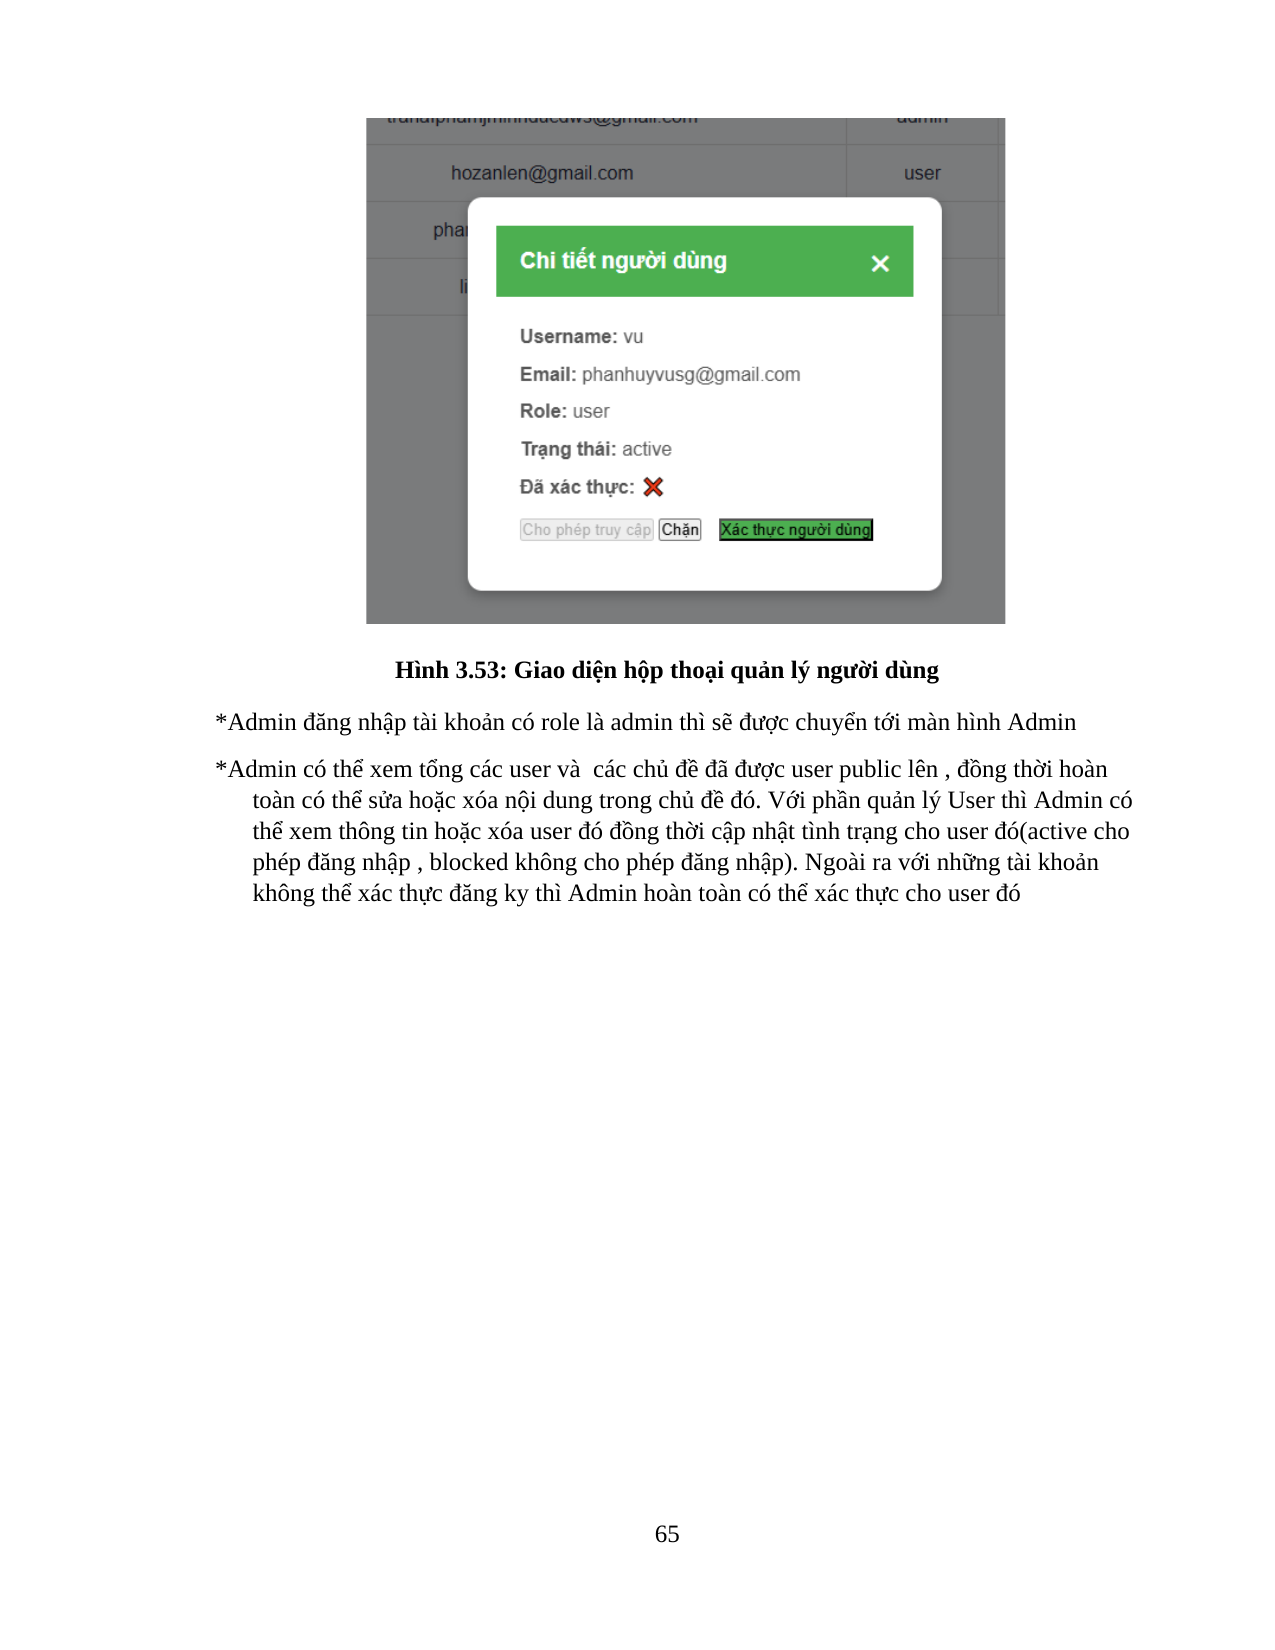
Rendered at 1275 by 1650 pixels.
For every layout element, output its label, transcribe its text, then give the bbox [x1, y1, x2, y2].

picture [366, 118, 1006, 624]
text *Admin đăng nhập tài khoản có role là admin thì sẽ được chuyển tới màn hình Admin [215, 707, 1157, 735]
text *Admin có thể xem tổng các user và các chủ đề đã được user public lên , đồng thời hoàn toàn có thể sửa hoặc xóa nội dung trong chủ đề đó. Với phần quản lý User thì Admin có thể xem thông tin hoặc xóa user đó đồng thời cập nhật tình trạng cho user đó(active cho phép đăng nhập , blocked không cho phép đăng nhập). Ngoài ra với những tài khoản không thể xác thực đăng ky thì Admin hoàn toàn có thể xác thực cho user đó [215, 754, 1157, 907]
text Hình 3.53: Giao diện hộp thoại quản lý người dùng [177, 655, 1157, 684]
